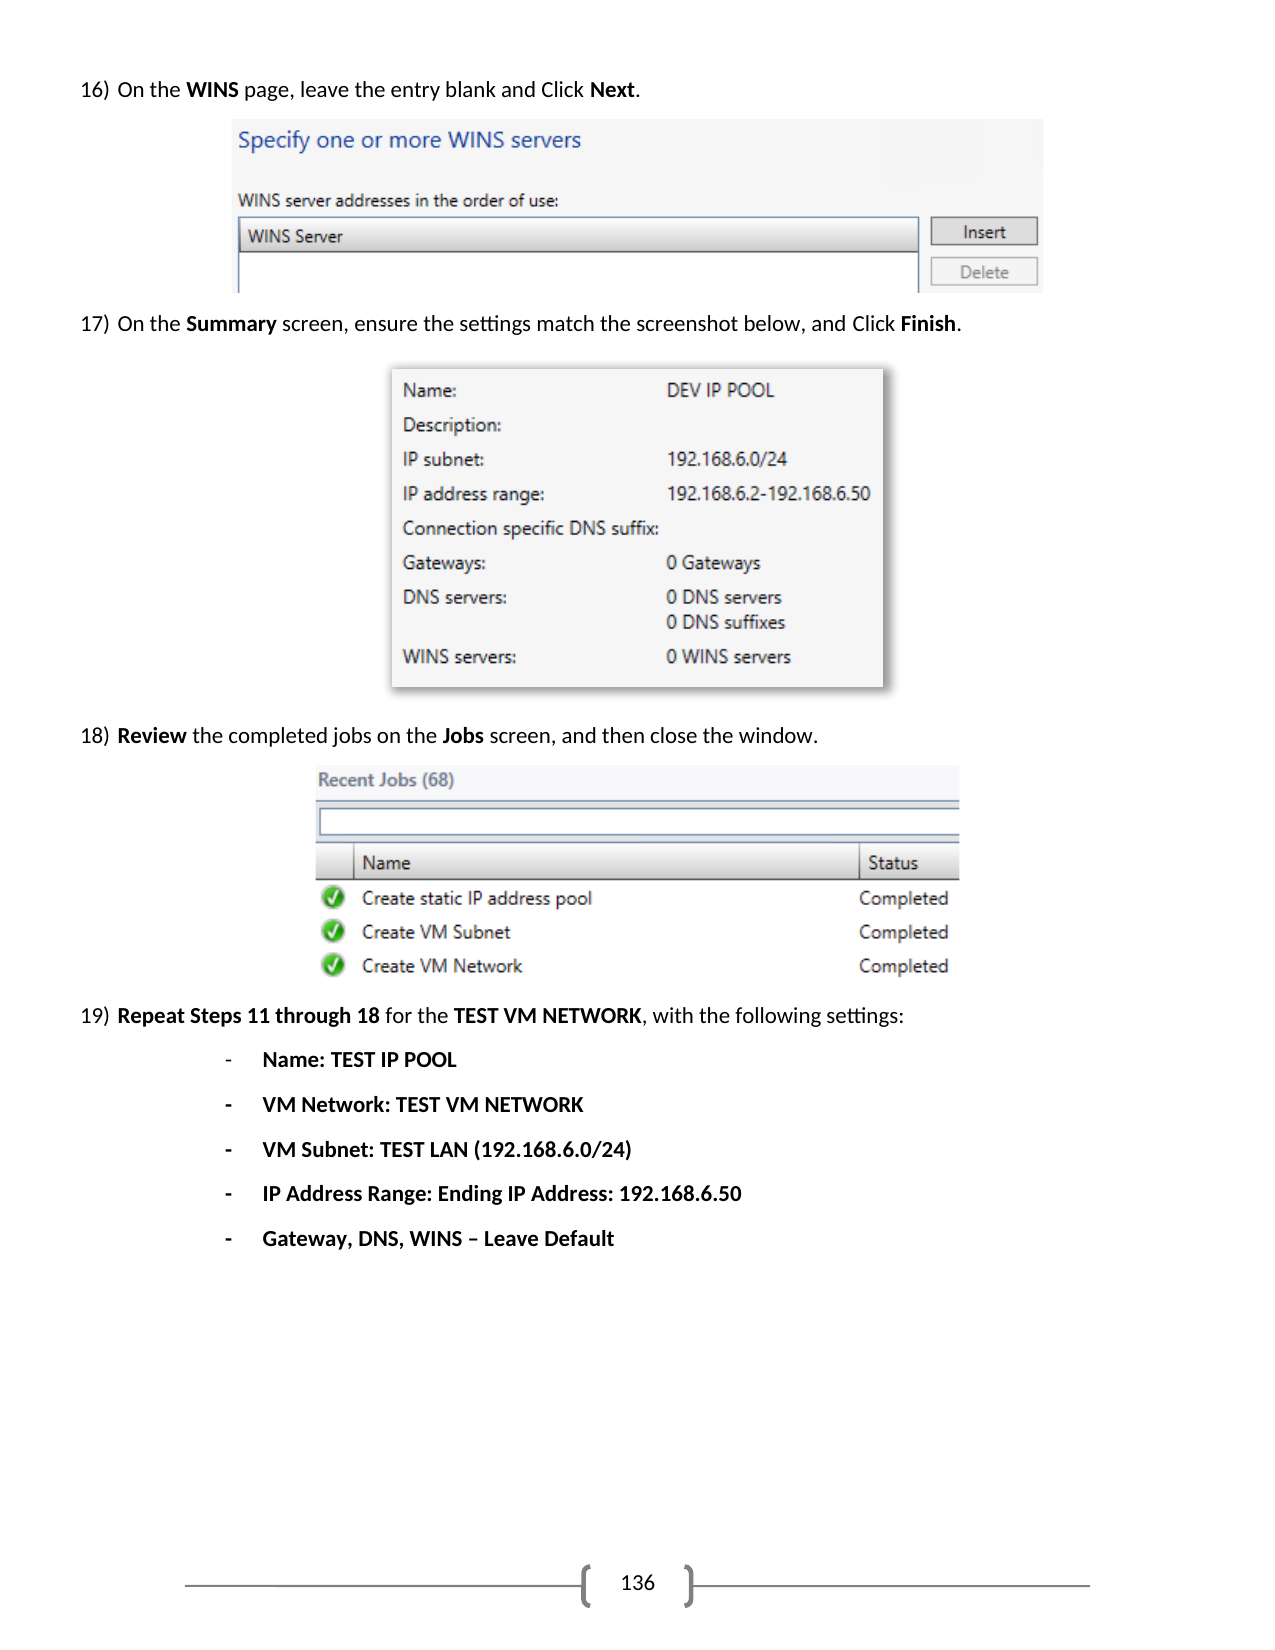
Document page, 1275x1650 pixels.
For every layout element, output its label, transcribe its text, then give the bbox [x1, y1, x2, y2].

picture [315, 765, 960, 985]
list VM Network: TEST VM NETWORK [225, 1090, 1200, 1118]
list IP Address Range: Ending IP Address: 192.168.6.50 [225, 1179, 1200, 1208]
list Name: TEST IP POOL [225, 1046, 1200, 1073]
list On the WINS page, leave the entry blank and Click Next. [80, 75, 1200, 103]
list On the Summary screen, ensure the settings match the screenshot below, and Click Finish. [80, 309, 1200, 337]
list Repeat Steps 11 through 18 for the TEST VM NETWORK, with the following settings: [80, 1001, 1200, 1029]
list VM Subnet: TEST LAN (192.168.6.0/24) [225, 1135, 1200, 1163]
list Gateway, DNS, WINS – Leave Default [225, 1224, 1200, 1252]
picture [231, 119, 1044, 293]
picture [392, 369, 883, 687]
list Review the completed jobs on the Jobs screen, and then close the window. [80, 721, 1200, 749]
